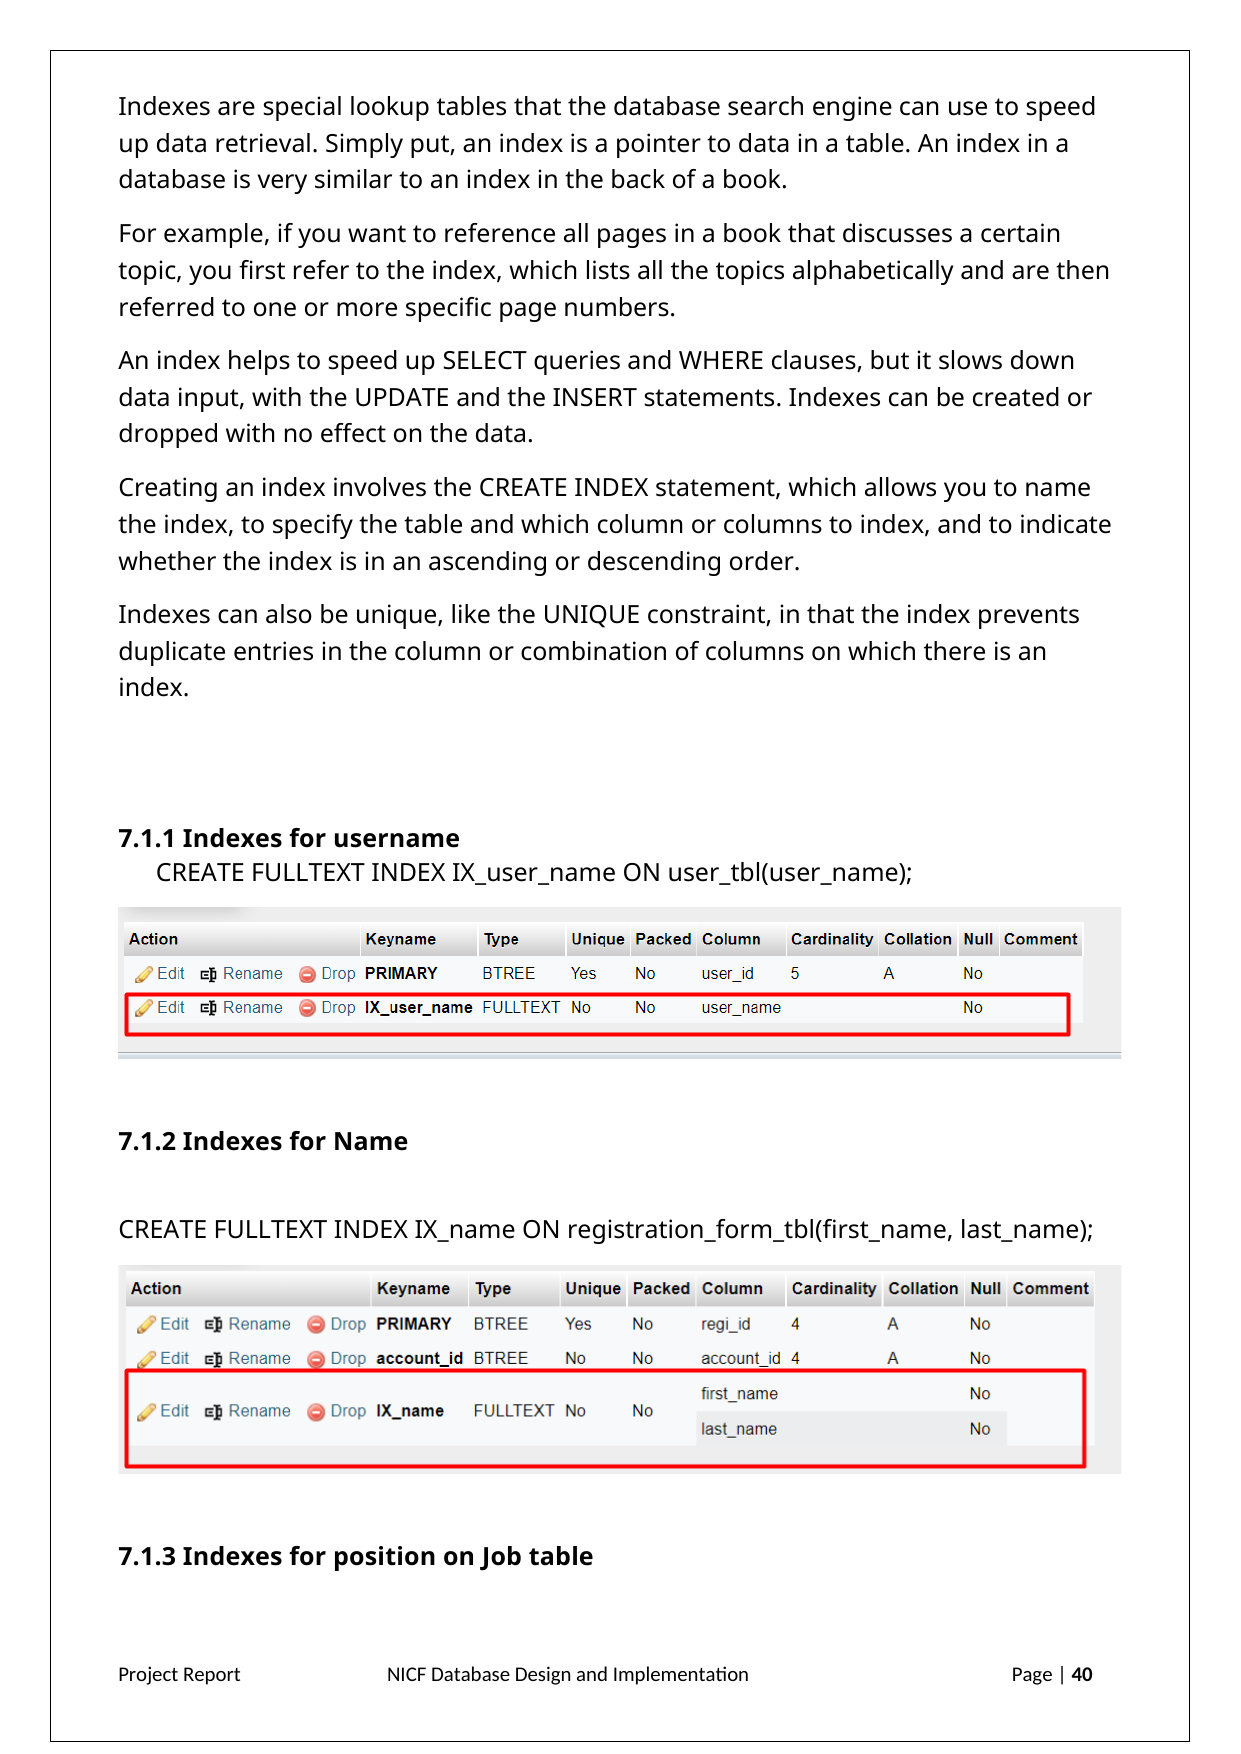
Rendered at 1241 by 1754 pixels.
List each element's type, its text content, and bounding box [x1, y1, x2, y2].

text CREATE FULLTEXT INDEX IX_name ON registration_form_tbl(first_name, last_name); [118, 1211, 1122, 1246]
text An index helps to speed up SELECT queries and WHERE clauses, but it slows down data input, with the UPDATE and the INSERT statements. Indexes can be created or dropped with no effect on the data. [118, 343, 1122, 450]
picture [118, 907, 1122, 1059]
text CREATE FULLTEXT INDEX IX_user_name ON user_tbl(user_name); [118, 854, 1122, 888]
subtitle 7.1.1 Indexes for username [118, 804, 1122, 854]
subtitle 7.1.2 Indexes for Name [118, 1108, 1122, 1158]
subtitle 7.1.3 Indexes for position on Job table [118, 1523, 1122, 1573]
text Indexes can also be unique, like the UNIQUE constraint, in that the index prevents duplicate entries in the column or combination of columns on which there is an index. [118, 597, 1122, 704]
text Creating an index involves the CREATE INDEX statement, which allows you to name the index, to specify the table and which column or columns to index, and to indicate whether the index is in an ascending or descending order. [118, 469, 1122, 577]
text For example, if you want to reference all pages in a book that discusses a certain topic, you first refer to the index, which lists all the topics alphabetically and are then referred to one or more specific page numbers. [118, 216, 1122, 323]
picture [118, 1265, 1122, 1474]
text Indexes are special lookup tables that the database search engine can use to speed up data retrieval. Simply put, an index is a pointer to data in a table. An index in a database is very similar to an index in the back of a book. [118, 89, 1122, 196]
